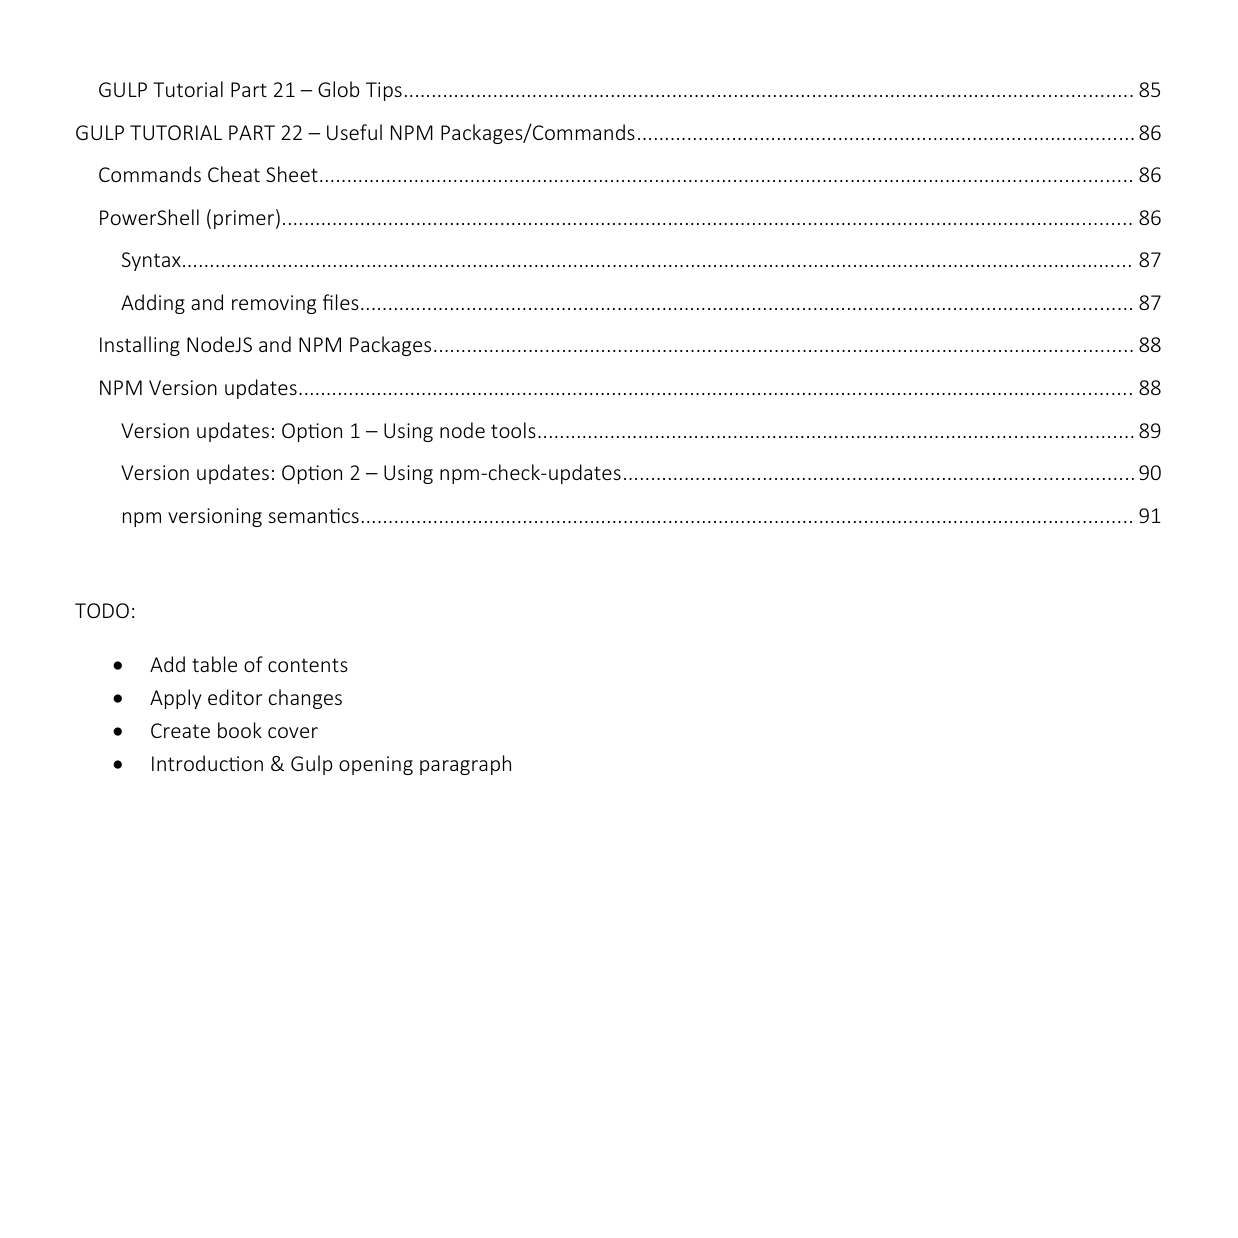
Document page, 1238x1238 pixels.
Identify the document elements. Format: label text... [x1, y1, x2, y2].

list Add table of contents [112, 650, 1162, 678]
list Apply editor changes [112, 683, 1162, 711]
list Introduction & Gulp opening paragraph [112, 749, 1162, 777]
text TODO: [75, 597, 1162, 625]
list Create book cover [112, 716, 1162, 744]
